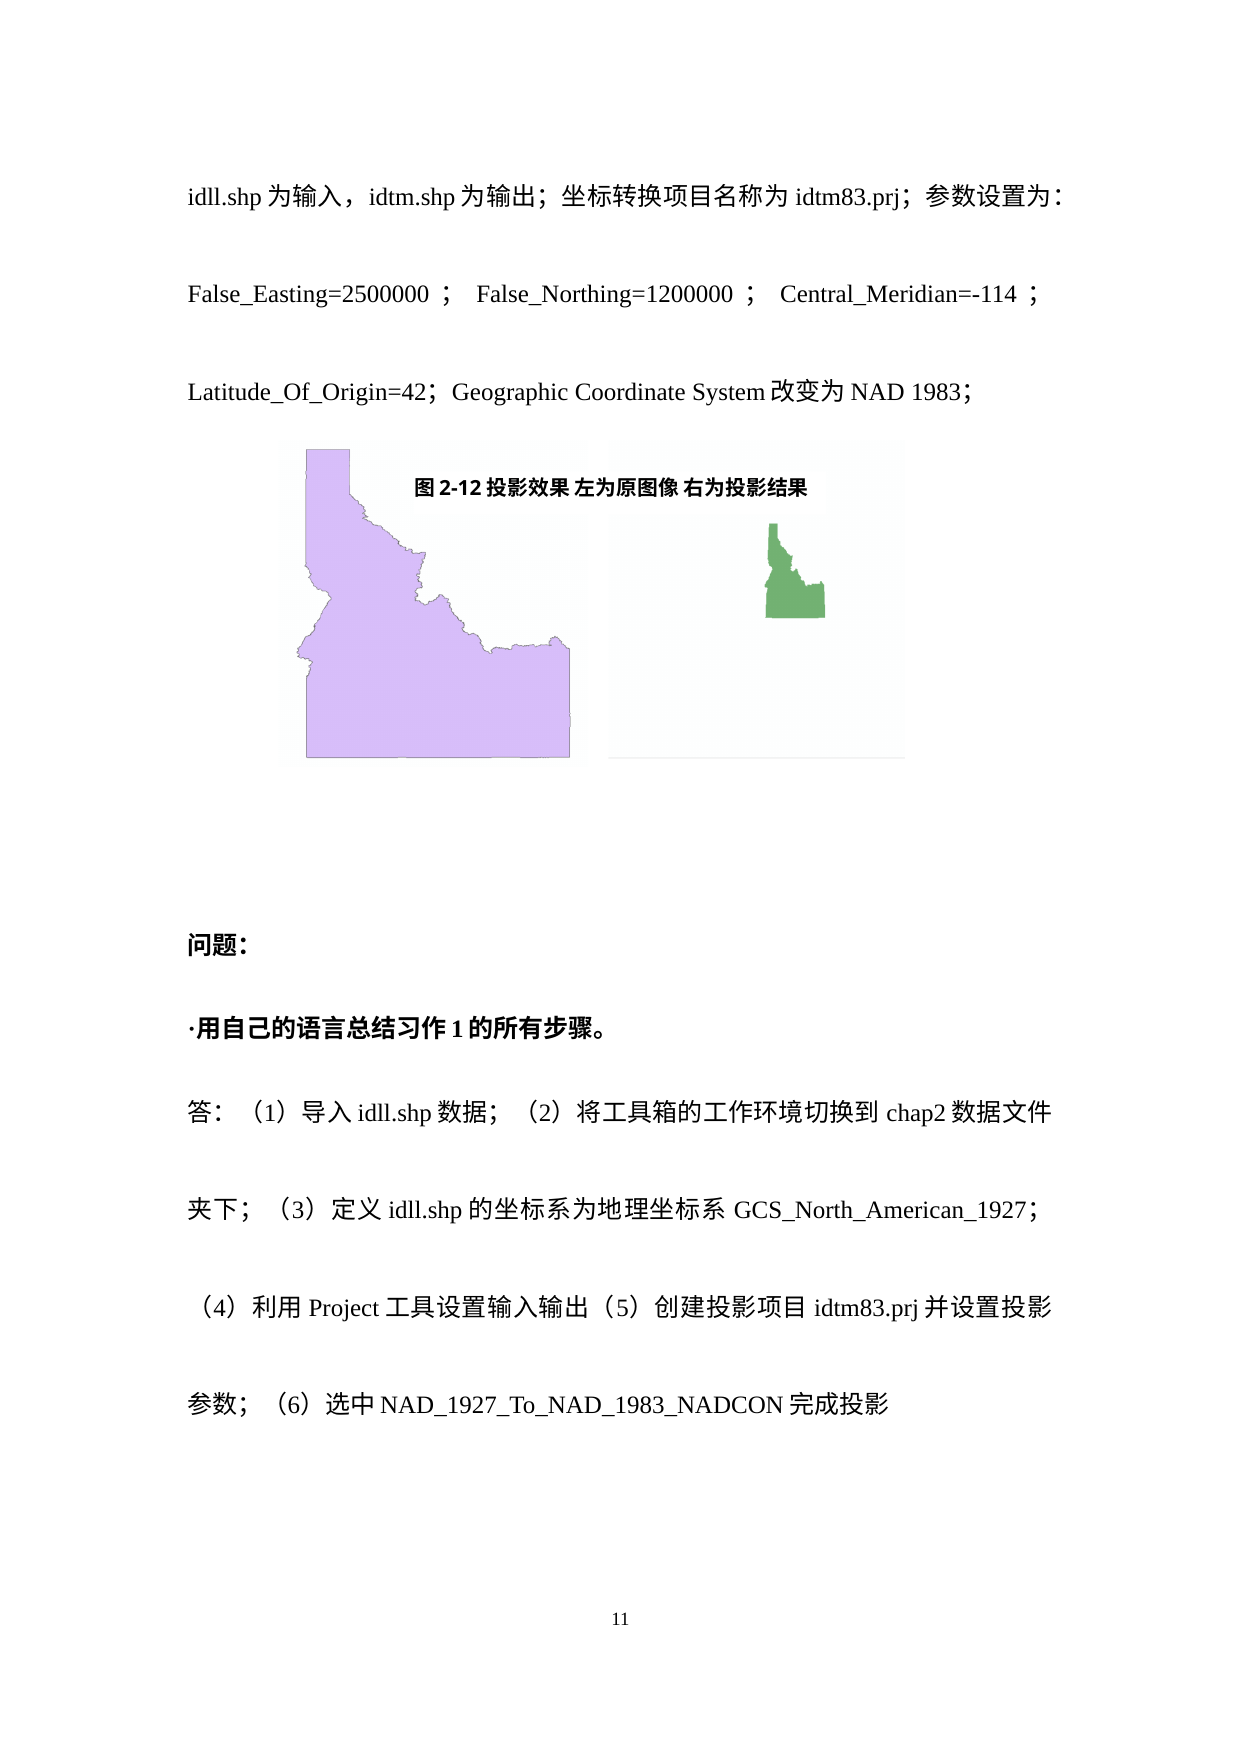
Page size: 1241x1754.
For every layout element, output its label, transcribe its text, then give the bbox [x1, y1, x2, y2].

picture [278, 440, 589, 767]
text (3)把idll.shp的地理坐标系投影到IDTM坐标系：打开工具箱中Data Management Tools/Projections and Transformations工作集中的Project工具；idll.shp为输入，idtm.shp为输出；坐标转换项目名称为idtm83.prj；参数设置为：False_Easting=2500000；False_Northing=1200000；Central_Meridian=-114；Latitude_Of_Origin=42；Geographic Coordinate System改变为NAD 1983； [187, 162, 1053, 422]
picture [608, 440, 905, 759]
text ·用自己的语言总结习作1的所有步骤。 [187, 994, 1053, 1059]
text 答：（1）导入idll.shp数据；（2）将工具箱的工作环境切换到chap2数据文件夹下；（3）定义idll.shp的坐标系为地理坐标系GCS_North_American_1927；（4）利用Project工具设置输入输出（5）创建投影项目idtm83.prj并设置投影参数；（6）选中NAD_1927_To_NAD_1983_NADCON完成投影 [187, 1078, 1053, 1435]
